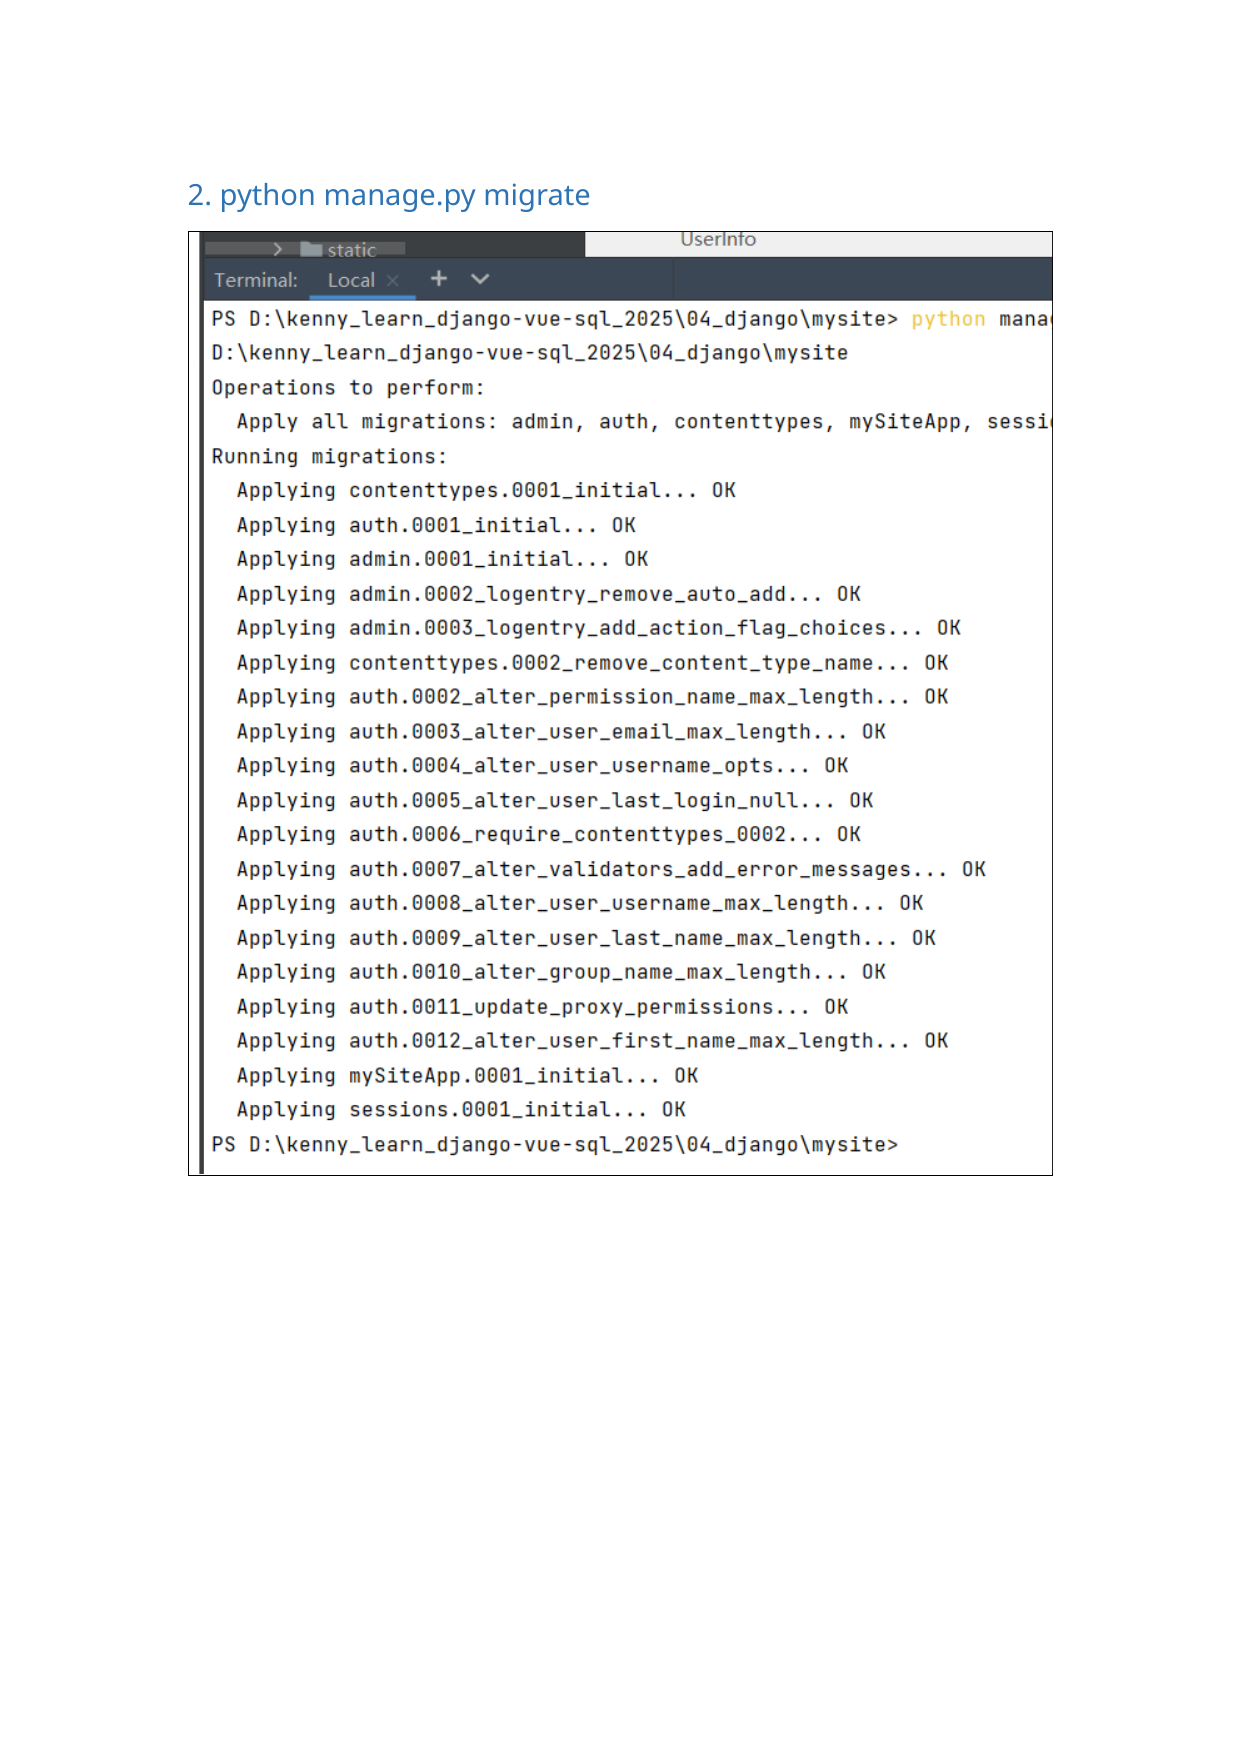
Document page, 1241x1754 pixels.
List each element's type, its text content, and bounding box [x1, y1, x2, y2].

subtitle 2. python manage.py migrate [187, 162, 1053, 227]
picture [199, 232, 1053, 1174]
table_header [189, 232, 1052, 1175]
